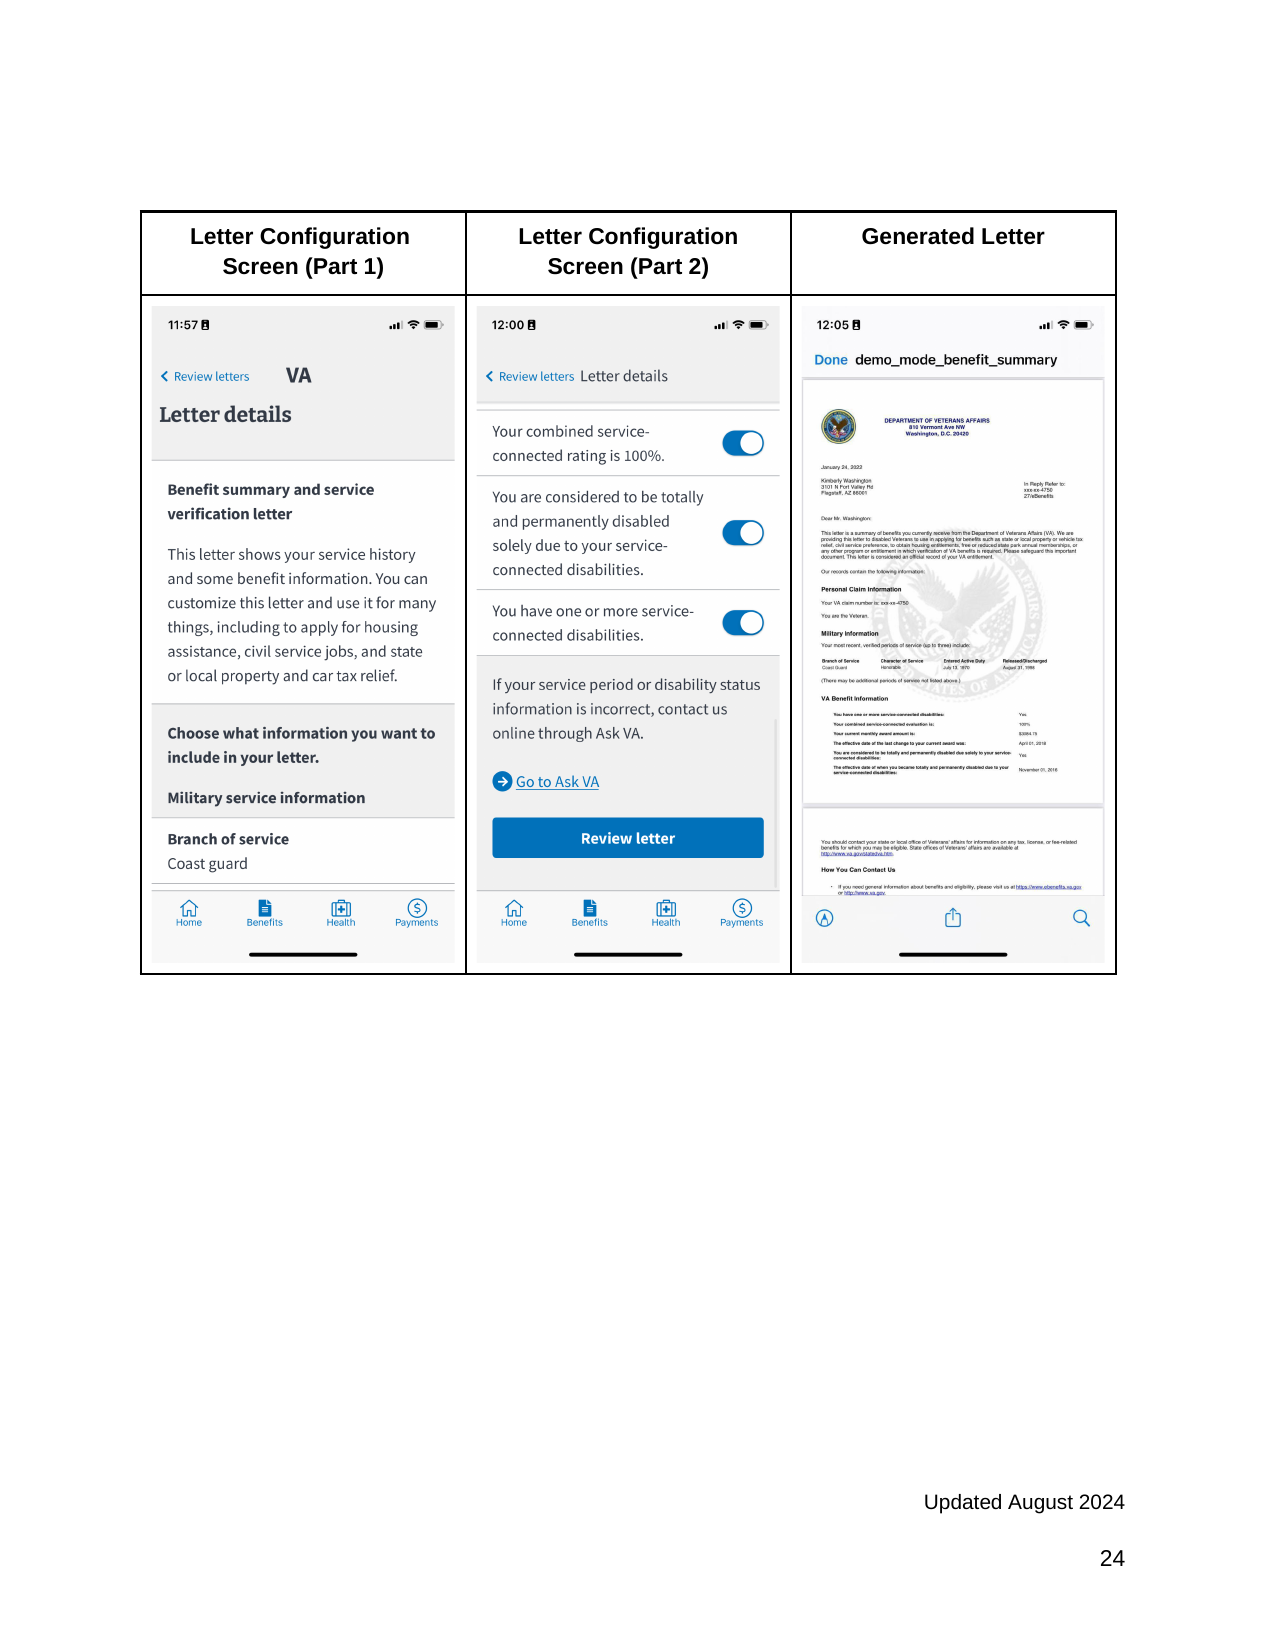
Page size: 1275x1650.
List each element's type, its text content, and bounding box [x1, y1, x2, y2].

picture [476, 306, 780, 963]
picture [801, 306, 1105, 963]
table_header Letter Configuration Screen (Part 1) [142, 213, 465, 294]
picture [151, 306, 455, 963]
table_header Generated Letter [792, 213, 1115, 294]
table_cell [467, 296, 790, 973]
table_cell [142, 296, 465, 973]
table_cell [792, 296, 1115, 973]
table_header Letter Configuration Screen (Part 2) [467, 213, 790, 294]
